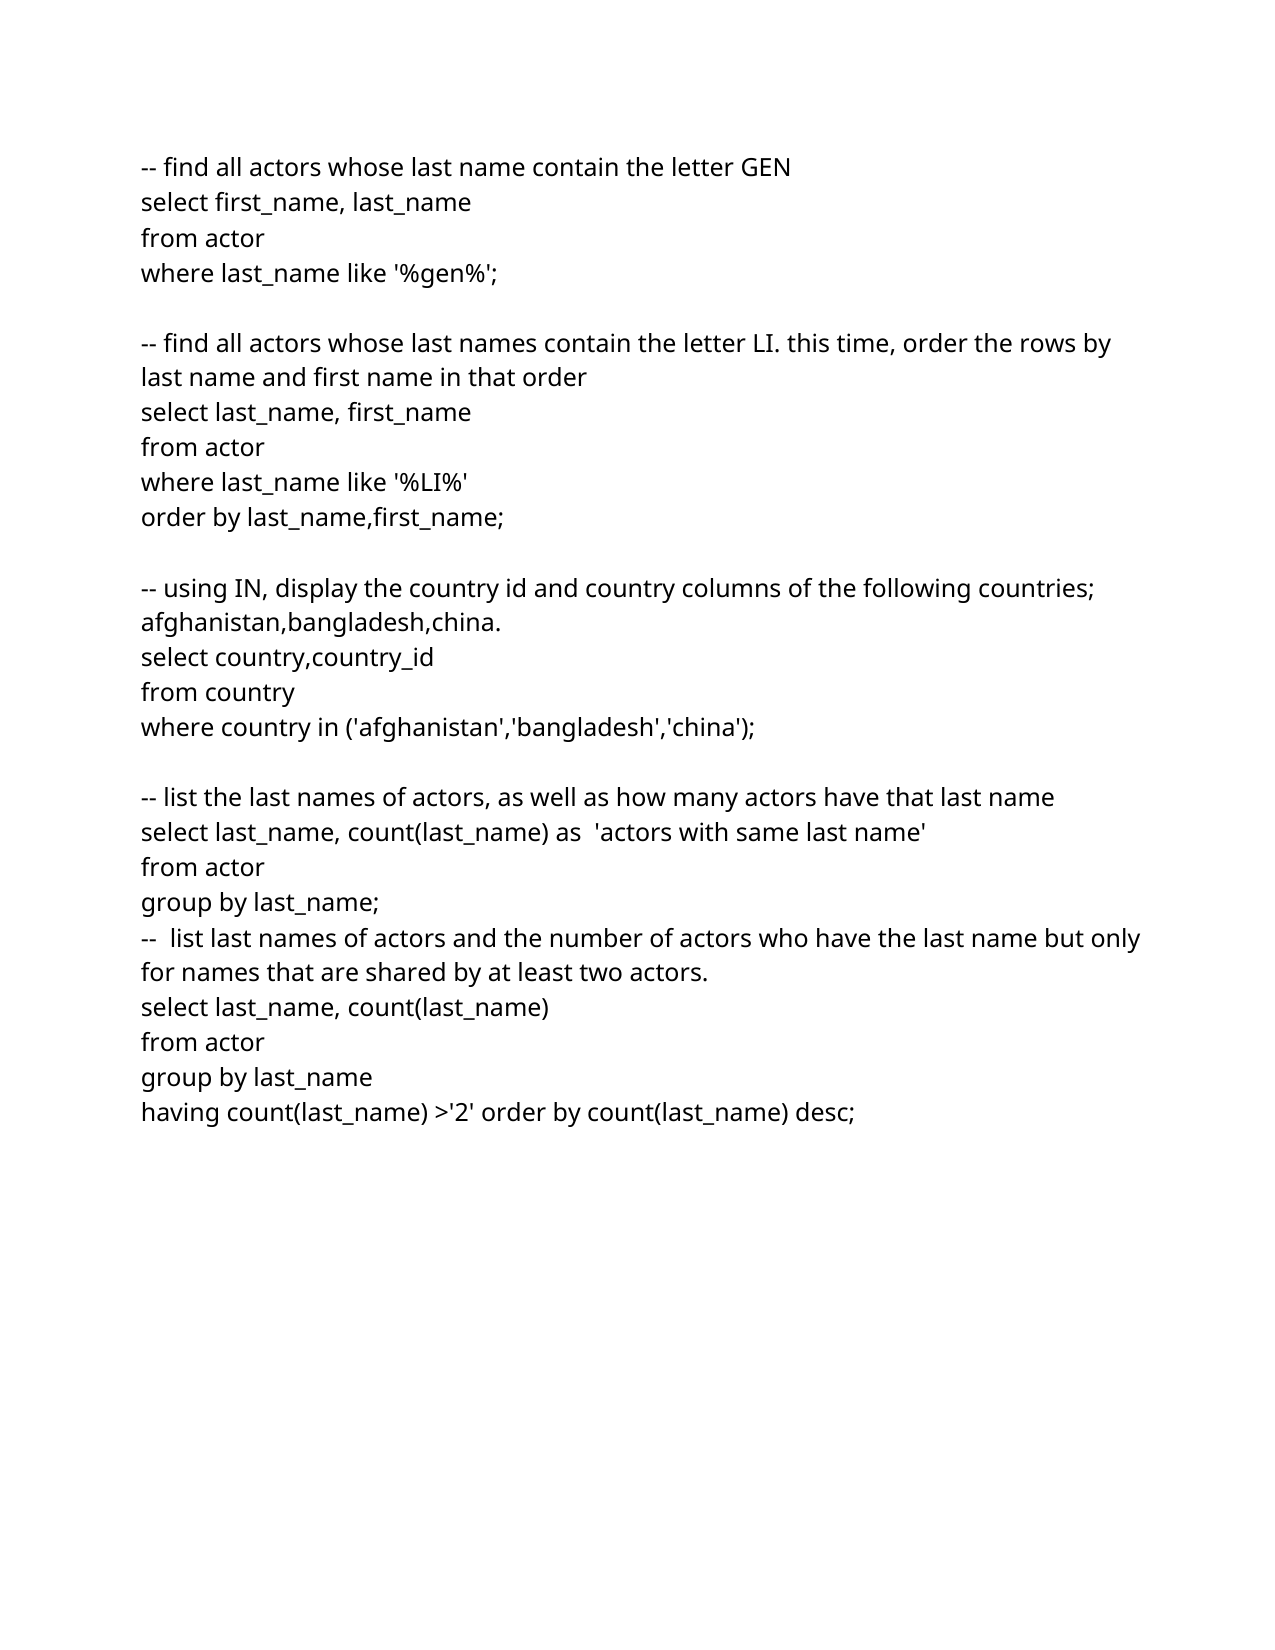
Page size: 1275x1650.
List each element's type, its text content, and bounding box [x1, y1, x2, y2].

text group by last_name; [141, 885, 1144, 919]
text from actor [141, 430, 1144, 464]
text select last_name, count(last_name) [141, 989, 1144, 1023]
text -- find all actors whose last names contain the letter LI. this time, order the rows by last name and first name in that order [141, 326, 1144, 394]
text from actor [141, 850, 1144, 884]
text select last_name, first_name [141, 395, 1144, 429]
text -- list last names of actors and the number of actors who have the last name but only for names that are shared by at least two actors. [141, 920, 1144, 988]
text select country,country_id [141, 639, 1144, 673]
text -- find all actors whose last name contain the letter GEN [141, 150, 1144, 184]
text from actor [141, 1024, 1144, 1058]
text -- list the last names of actors, as well as how many actors have that last name [141, 780, 1144, 814]
text order by last_name,first_name; [141, 500, 1144, 534]
text having count(last_name) >'2' order by count(last_name) desc; [141, 1095, 1144, 1129]
text select first_name, last_name [141, 185, 1144, 219]
text select last_name, count(last_name) as 'actors with same last name' [141, 815, 1144, 849]
text group by last_name [141, 1059, 1144, 1094]
text where last_name like '%gen%'; [141, 255, 1144, 289]
text -- using IN, display the country id and country columns of the following countries; afghanistan,bangladesh,china. [141, 570, 1144, 638]
text where country in ('afghanistan','bangladesh','china'); [141, 709, 1144, 744]
text where last_name like '%LI%' [141, 465, 1144, 499]
text from actor [141, 220, 1144, 254]
text from country [141, 674, 1144, 708]
